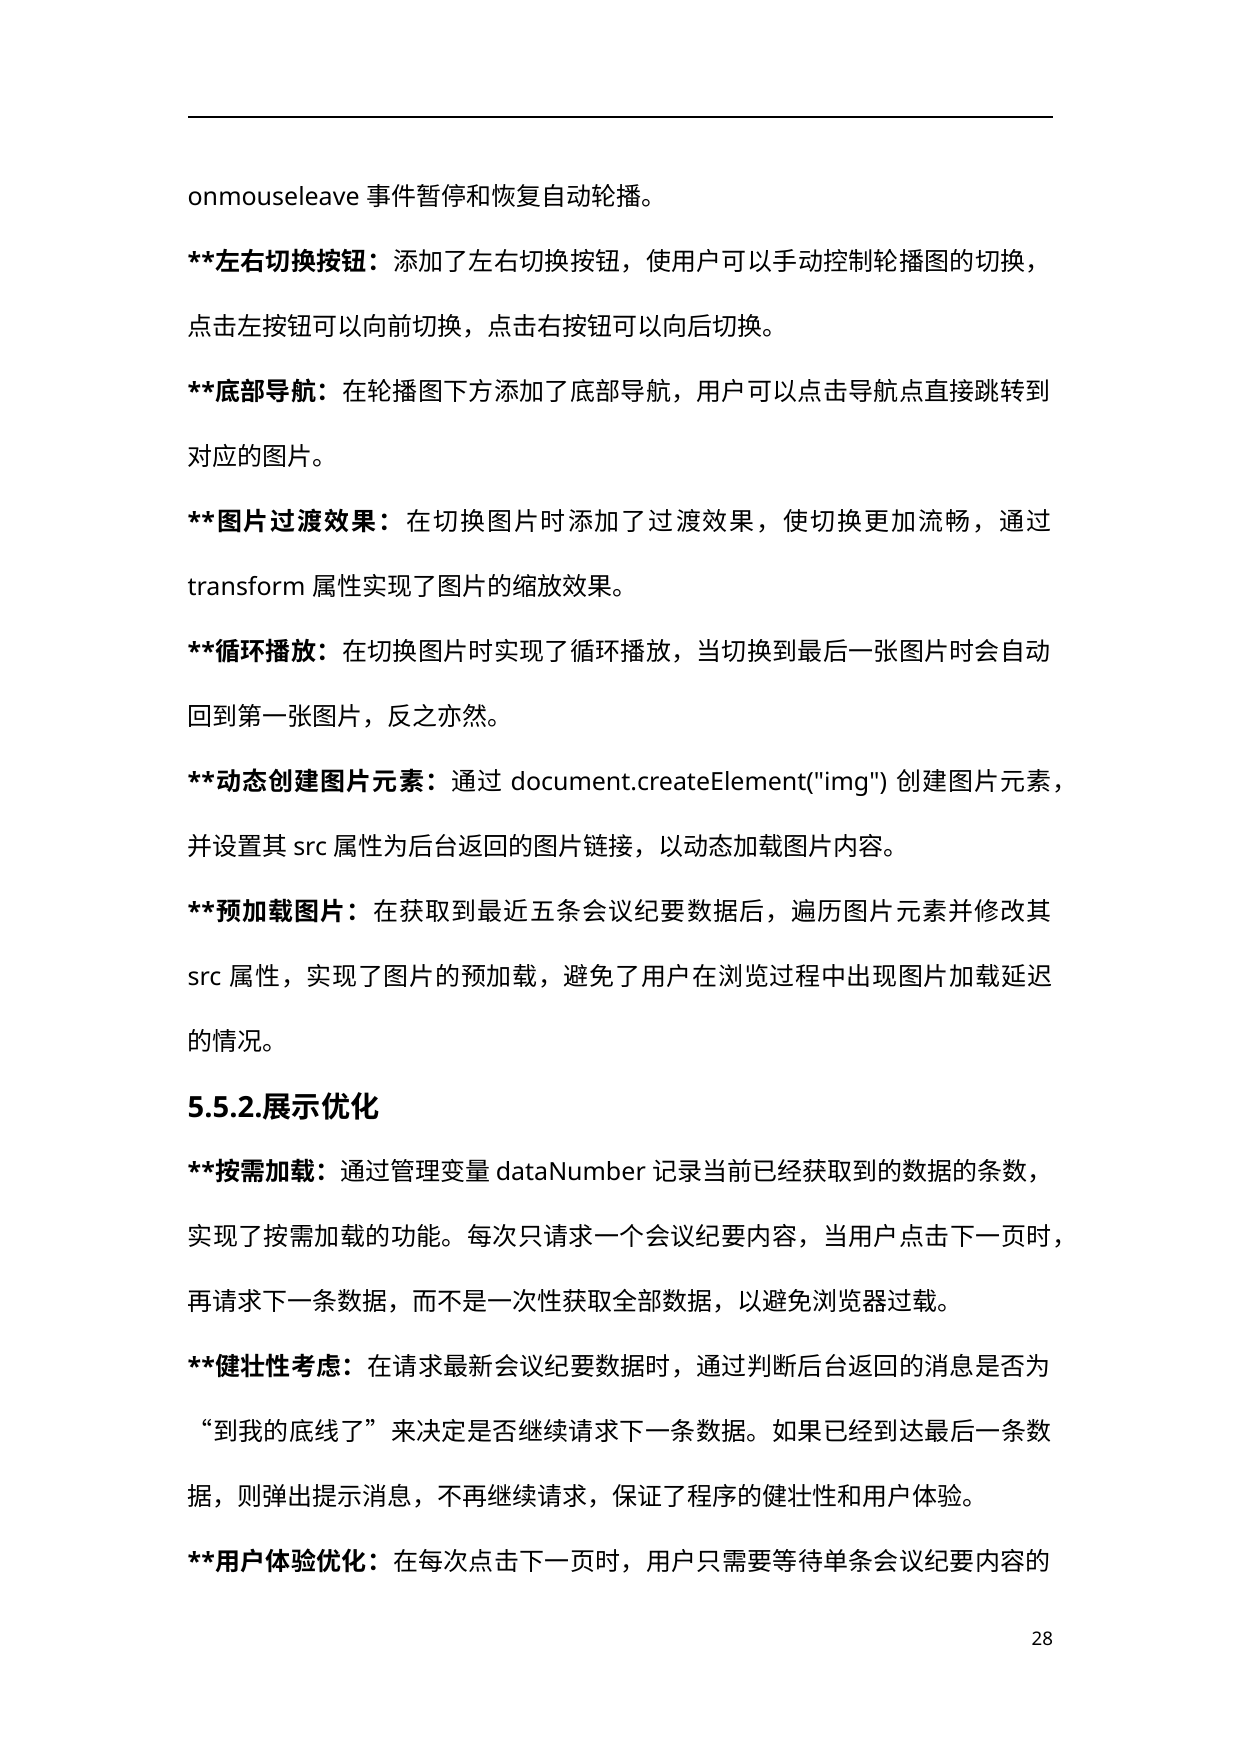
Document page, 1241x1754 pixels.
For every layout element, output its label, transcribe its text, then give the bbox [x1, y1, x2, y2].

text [187, 1527, 1053, 1592]
text **图片过渡效果：在切换图片时添加了过渡效果，使切换更加流畅，通过 transform 属性实现了图片的缩放效果。 [187, 487, 1053, 617]
text **健壮性考虑：在请求最新会议纪要数据时，通过判断后台返回的消息是否为“到我的底线了”来决定是否继续请求下一条数据。如果已经到达最后一条数据，则弹出提示消息，不再继续请求，保证了程序的健壮性和用户体验。 [187, 1332, 1053, 1527]
text 5.5.2.展示优化 [187, 1072, 1053, 1137]
text **循环播放：在切换图片时实现了循环播放，当切换到最后一张图片时会自动回到第一张图片，反之亦然。 [187, 617, 1053, 747]
text **预加载图片：在获取到最近五条会议纪要数据后，遍历图片元素并修改其 src 属性，实现了图片的预加载，避免了用户在浏览过程中出现图片加载延迟的情况。 [187, 877, 1053, 1072]
text **动态创建图片元素：通过 document.createElement("img") 创建图片元素，并设置其 src 属性为后台返回的图片链接，以动态加载图片内容。 [187, 747, 1053, 877]
text **底部导航：在轮播图下方添加了底部导航，用户可以点击导航点直接跳转到对应的图片。 [187, 357, 1053, 487]
text **左右切换按钮：添加了左右切换按钮，使用户可以手动控制轮播图的切换，点击左按钮可以向前切换，点击右按钮可以向后切换。 [187, 227, 1053, 357]
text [187, 162, 1053, 227]
text **按需加载：通过管理变量 dataNumber 记录当前已经获取到的数据的条数，实现了按需加载的功能。每次只请求一个会议纪要内容，当用户点击下一页时，再请求下一条数据，而不是一次性获取全部数据，以避免浏览器过载。 [187, 1137, 1053, 1332]
